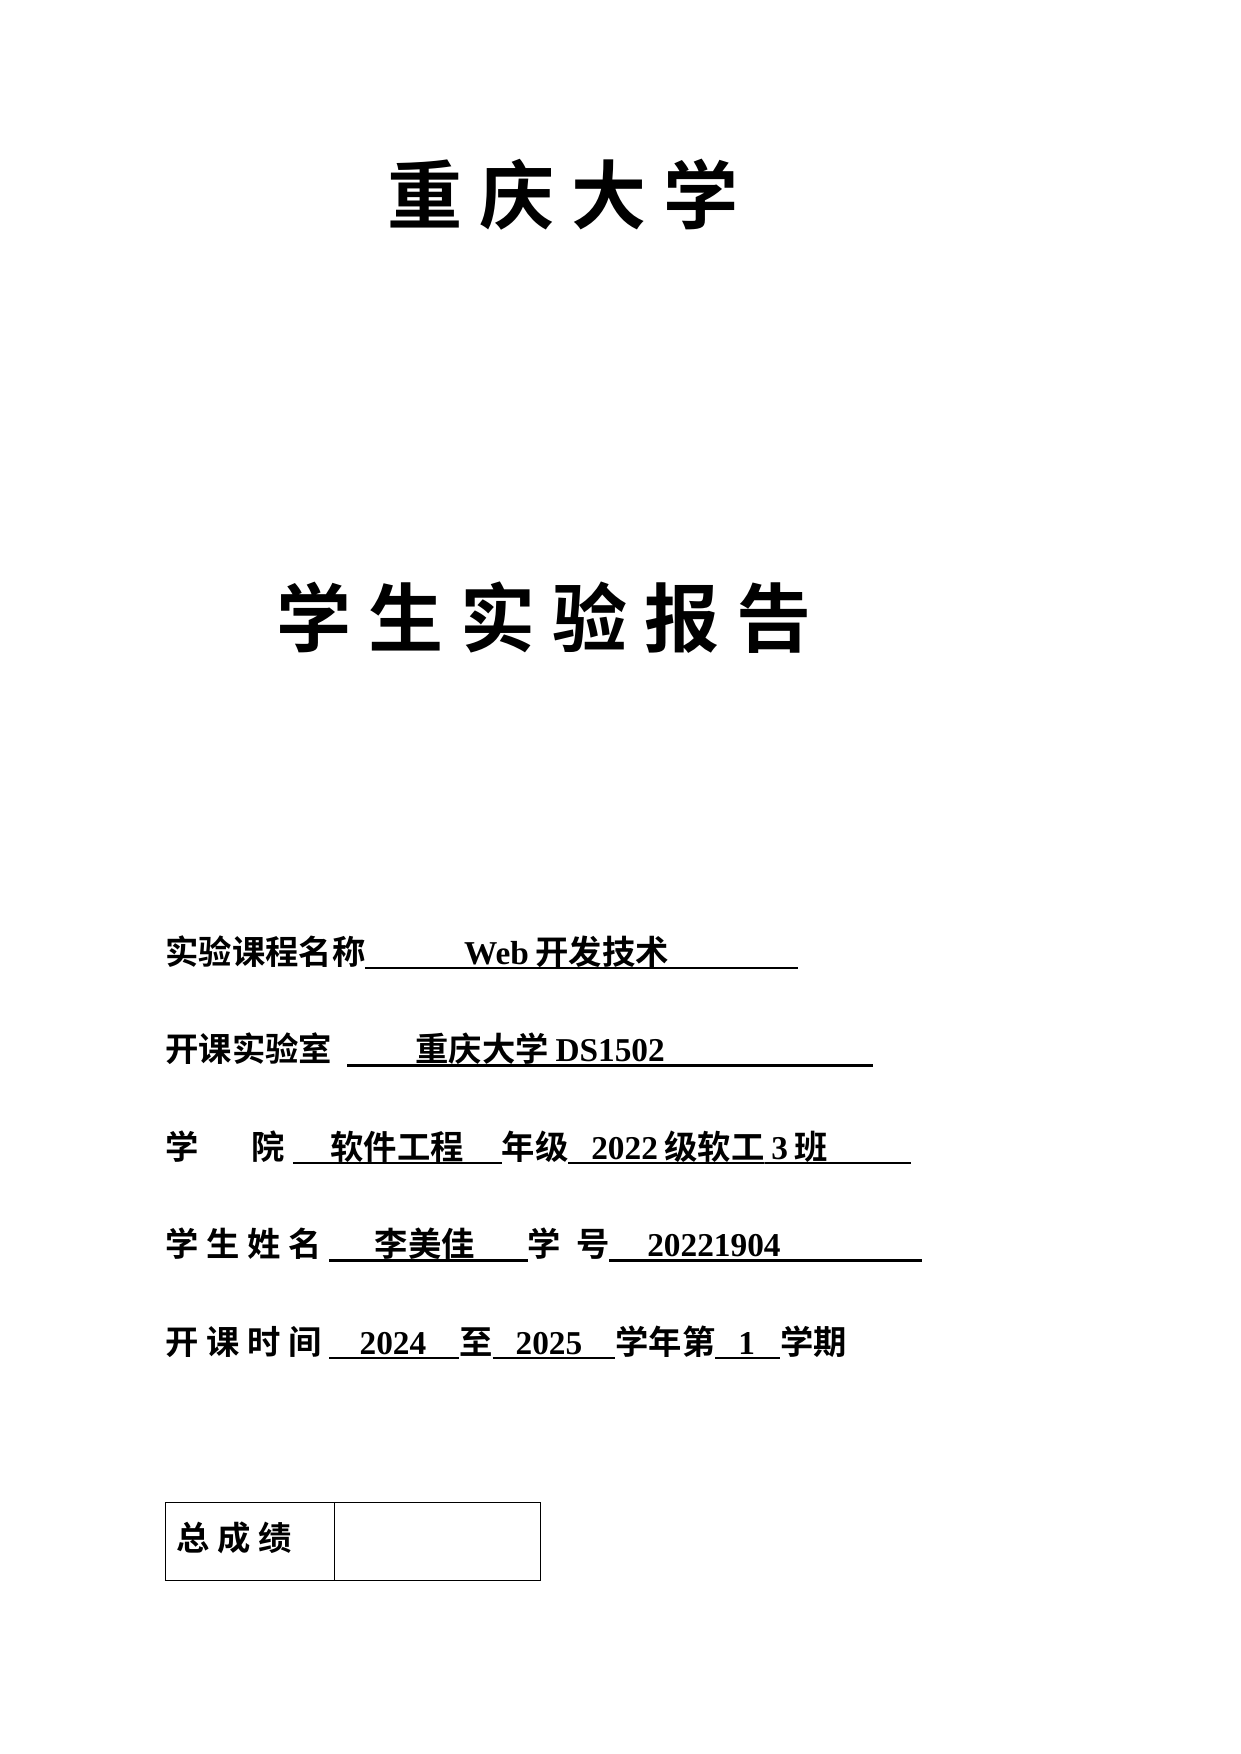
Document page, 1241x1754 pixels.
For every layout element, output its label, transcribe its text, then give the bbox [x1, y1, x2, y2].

table_header [335, 1503, 540, 1580]
text 学 生 实 验 报 告 [165, 548, 1075, 678]
text 实验课程名称 Web开发技术 [165, 917, 1075, 982]
text 开课实验室 重庆大学DS1502 [165, 1014, 1075, 1079]
table_header 总 成 绩 [166, 1503, 334, 1580]
text 开 课 时 间 2024 至 2025 学年第 1 学期 [165, 1307, 1075, 1372]
text 学 生 姓 名 李美佳 学 号 20221904 [165, 1209, 1075, 1274]
text 学 院 软件工程 年级 2022级软工3班 [165, 1112, 1075, 1177]
text 重 庆 大 学 [165, 126, 1075, 256]
